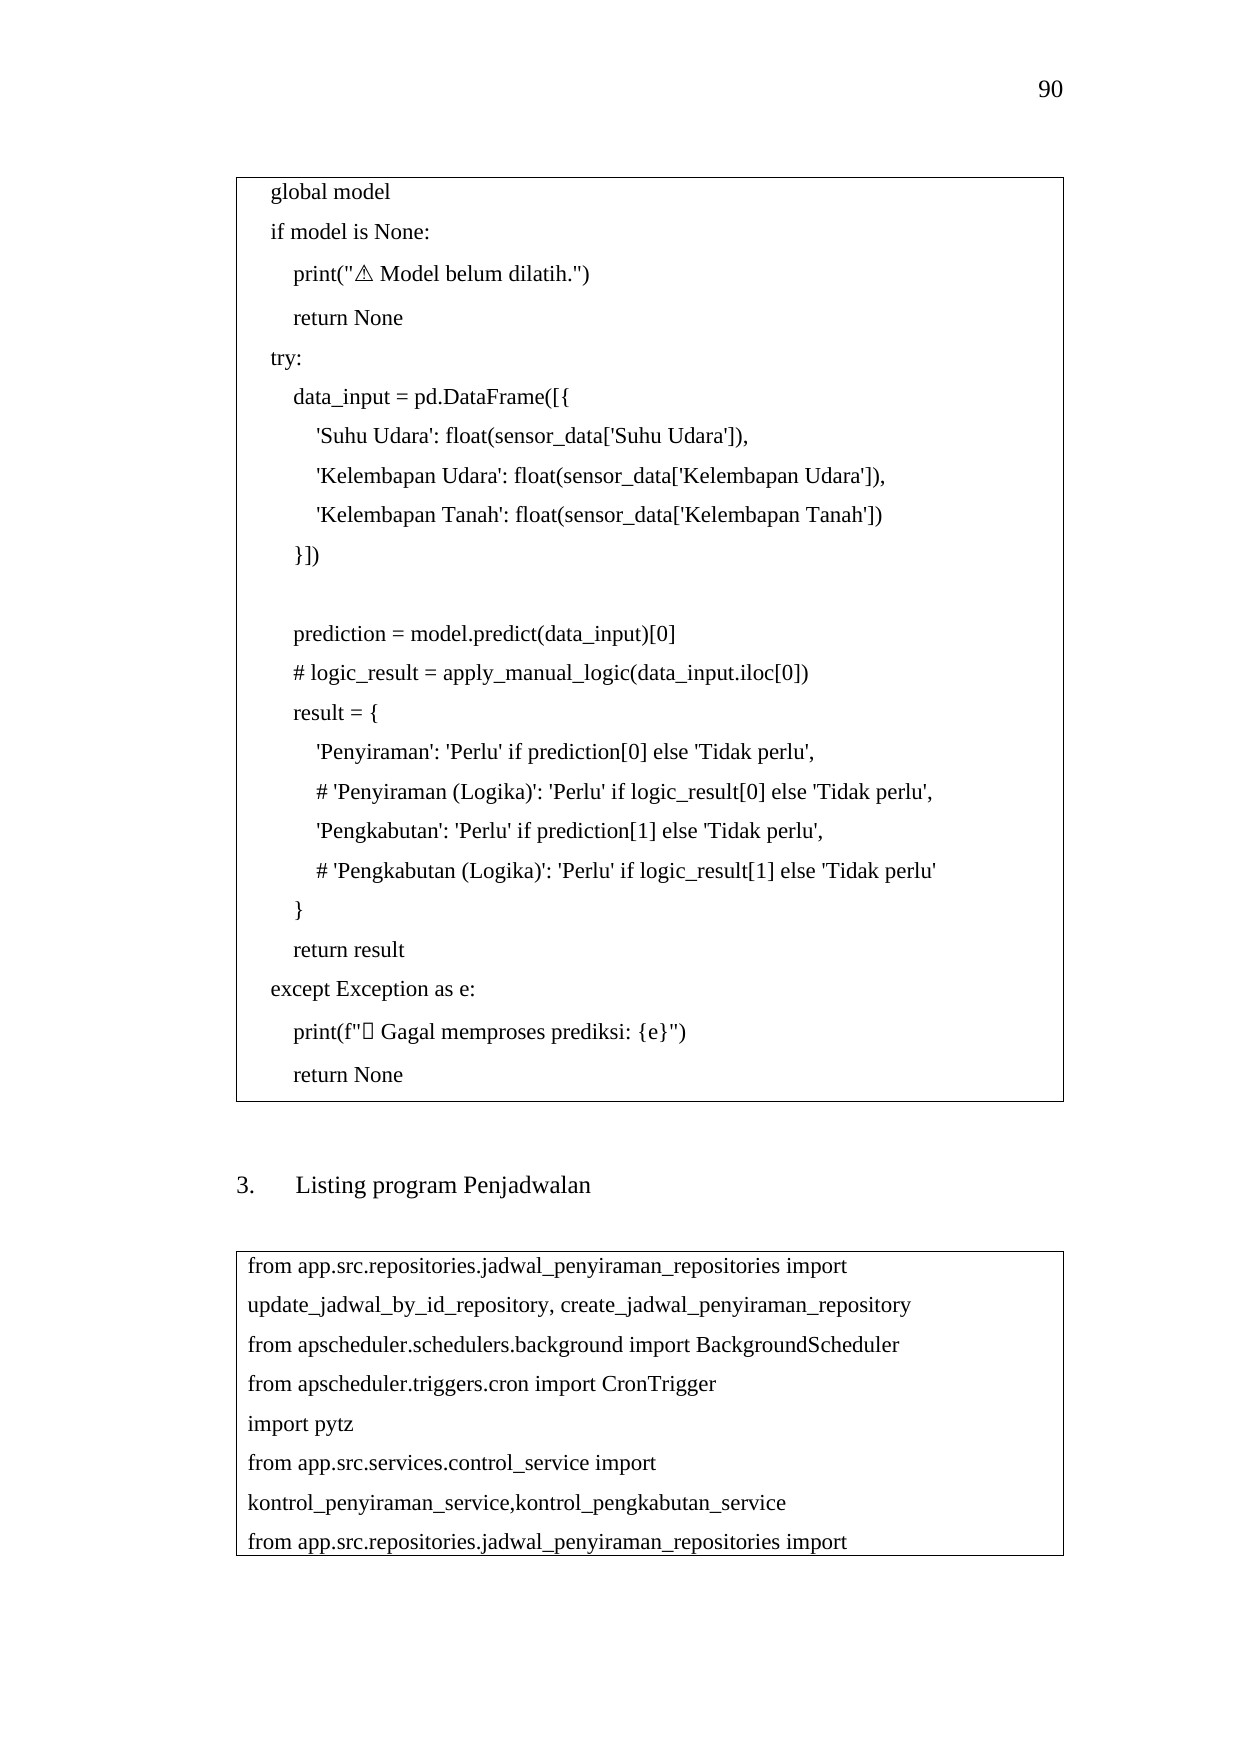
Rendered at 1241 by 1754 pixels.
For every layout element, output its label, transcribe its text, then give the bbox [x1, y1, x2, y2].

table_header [237, 1252, 1063, 1554]
list Listing program Penjadwalan [236, 1170, 1063, 1199]
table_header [237, 178, 1063, 1101]
